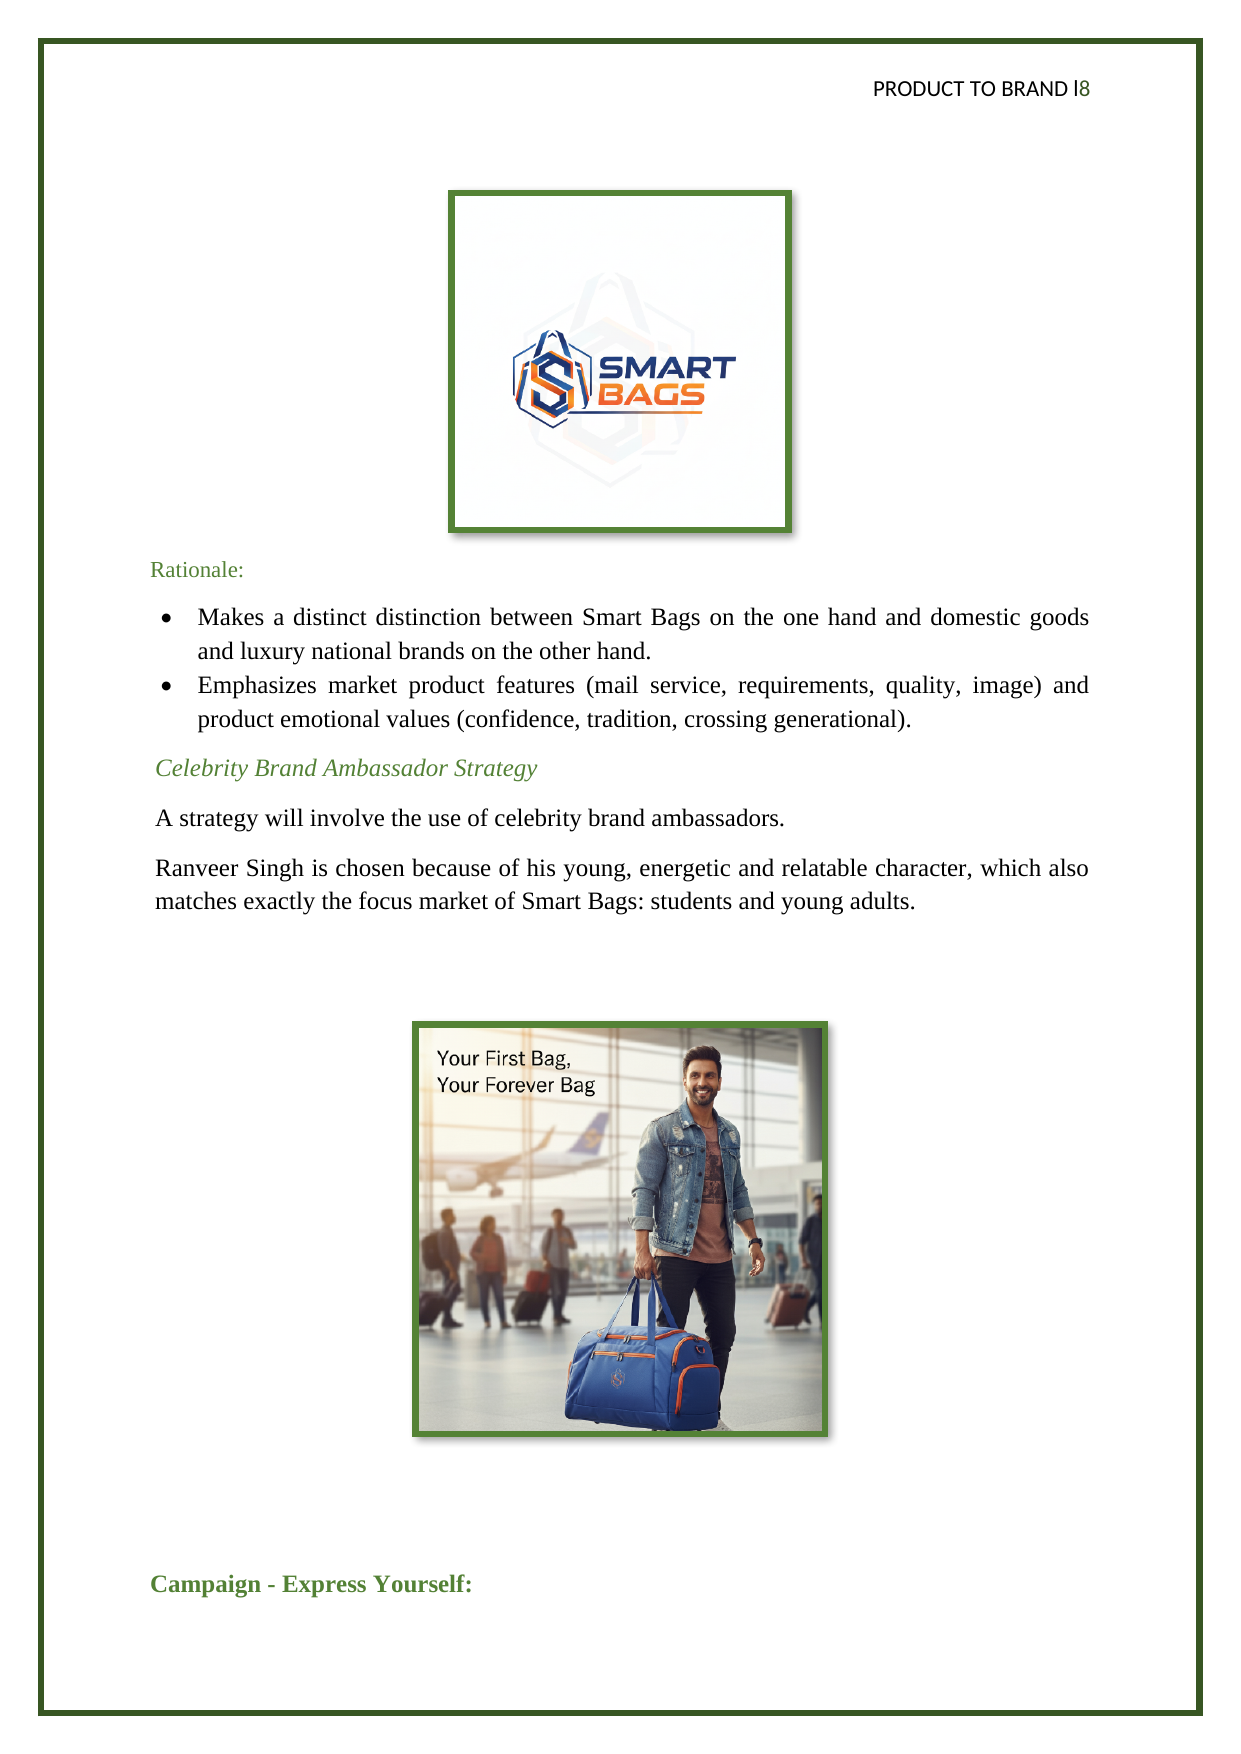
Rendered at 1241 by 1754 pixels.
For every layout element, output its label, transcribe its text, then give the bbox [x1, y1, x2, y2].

list Emphasizes market product features (mail service, requirements, quality, image) and product emotional values (confidence, tradition, crossing generational). [160, 669, 1090, 732]
list Makes a distinct distinction between Smart Bags on the one hand and domestic goods and luxury national brands on the other hand. [160, 601, 1090, 664]
text Ranveer Singh is chosen because of his young, energetic and relatable character, which also matches exactly the focus market of Smart Bags: students and young adults. [155, 853, 1090, 914]
text Campaign - Express Yourself: [150, 1569, 1090, 1597]
text Rationale: [150, 556, 1090, 582]
text Celebrity Brand Ambassador Strategy [155, 753, 1090, 782]
picture [455, 196, 785, 527]
text A strategy will involve the use of celebrity brand ambassadors. [155, 803, 1090, 832]
picture [419, 1028, 822, 1431]
